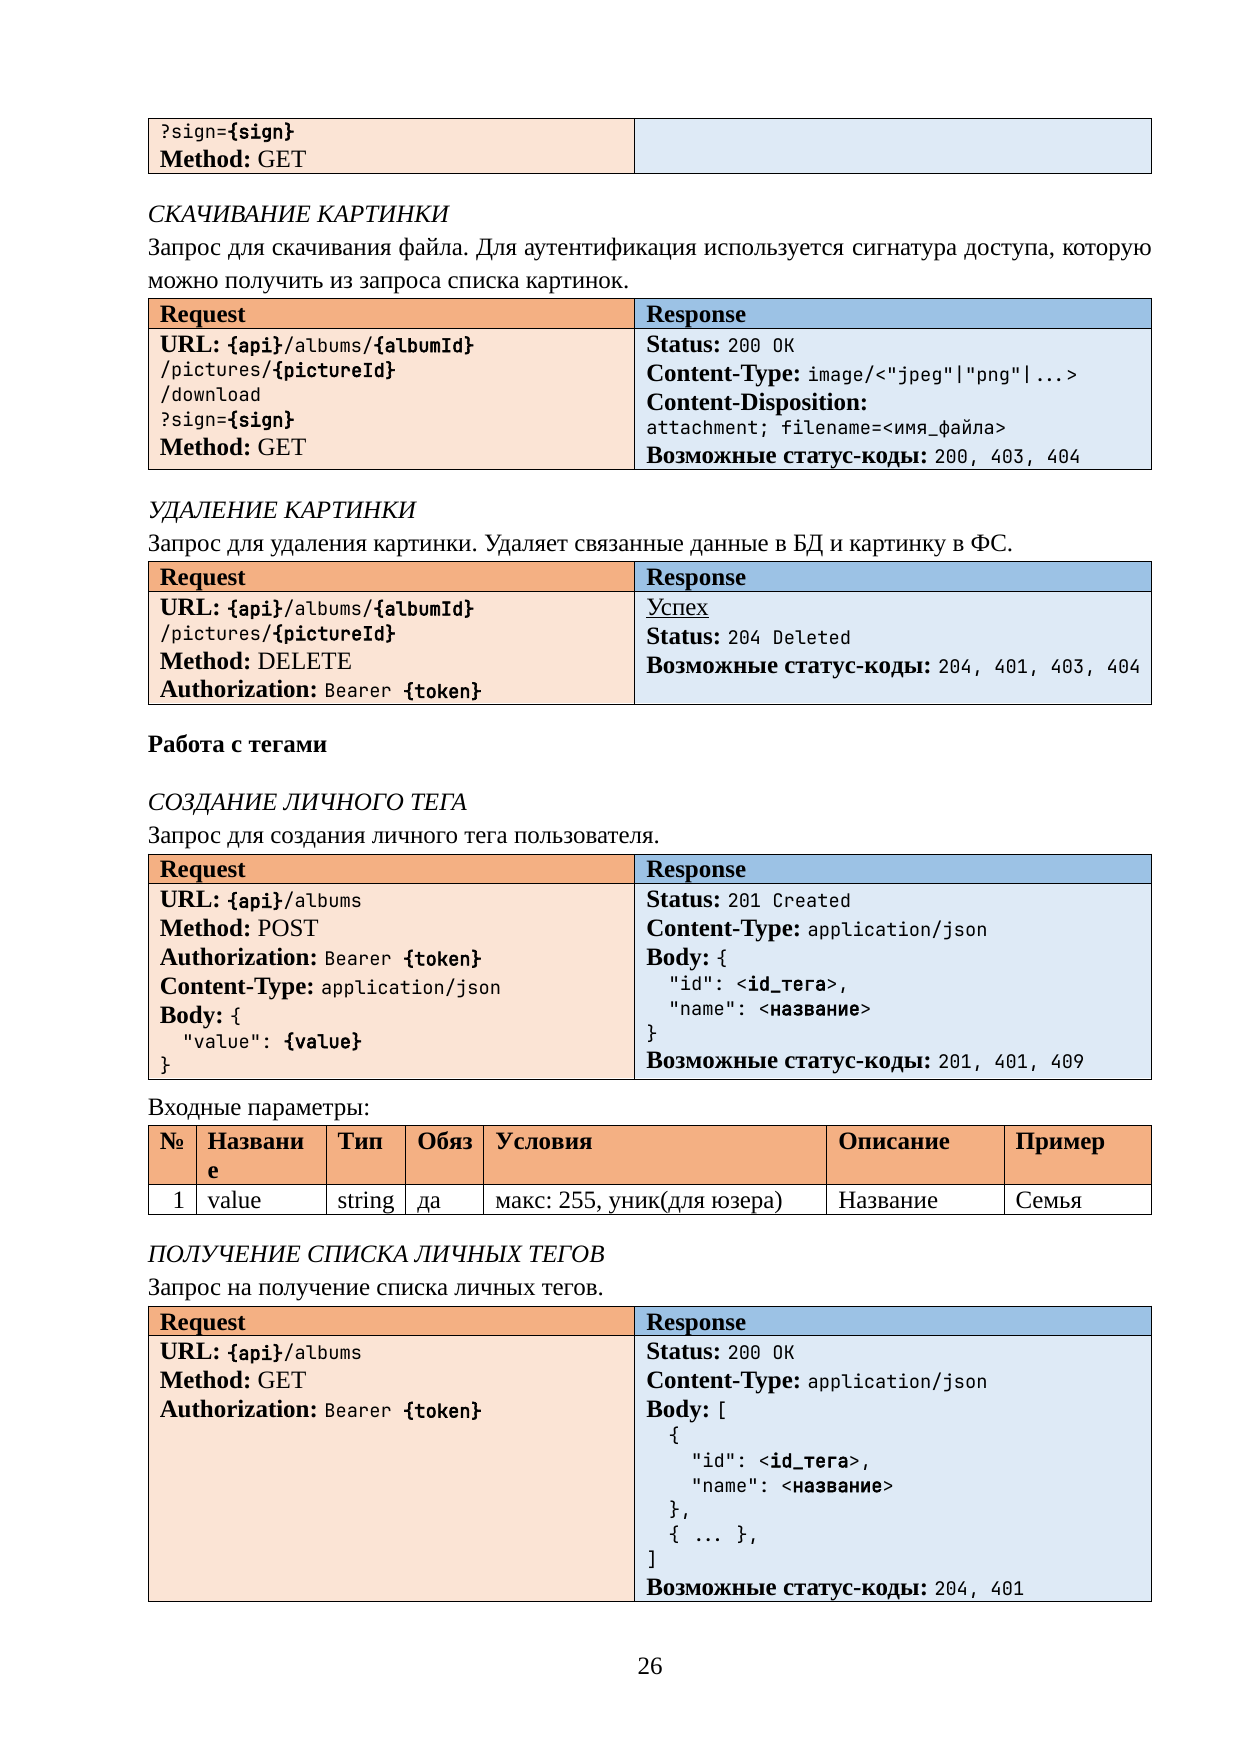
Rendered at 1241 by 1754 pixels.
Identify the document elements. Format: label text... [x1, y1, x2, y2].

table_header Response [635, 1307, 1151, 1335]
subtitle Скачивание картинки [148, 199, 1152, 227]
text Запрос для создания личного тега пользователя. [148, 821, 1152, 849]
table_header Response [635, 562, 1151, 591]
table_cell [149, 119, 634, 173]
table_cell URL: {api}/albums/{albumId} /pictures/{pictureId} Method: DELETE Authorization: Bearer {token} [149, 592, 634, 703]
table_header Описание [827, 1126, 1004, 1184]
table_cell value [197, 1185, 326, 1213]
subtitle Работа с тегами [148, 729, 1152, 758]
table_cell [635, 119, 1151, 173]
table_header Request [149, 562, 634, 591]
subtitle Удаление картинки [148, 495, 1152, 524]
table_cell Status: 200 OK Content-Type: image/<"jpeg"|"png"|...> Content-Disposition: attachment; filename=<имя_файла> Возможные статус-коды: 200, 403, 404 [635, 329, 1151, 469]
table_cell Название [827, 1185, 1004, 1213]
table_header Response [635, 299, 1151, 328]
table_cell макс: 255, уник(для юзера) [484, 1185, 826, 1213]
table_cell да [406, 1185, 483, 1213]
table_header Тип [327, 1126, 405, 1184]
table_cell URL: {api}/albums Method: GET Authorization: Bearer {token} [149, 1336, 634, 1601]
table_cell URL: {api}/albums/{albumId} /pictures/{pictureId} /download ?sign={sign} Method: GET [149, 329, 634, 469]
table_cell Успех Status: 204 Deleted Возможные статус-коды: 204, 401, 403, 404 [635, 592, 1151, 703]
text Запрос на получение списка личных тегов. [148, 1272, 1152, 1301]
text Запрос для скачивания файла. Для аутентификация используется сигнатура доступа, которую можно получить из запроса списка картинок. [148, 232, 1152, 293]
table_cell Семья [1005, 1185, 1151, 1213]
table_header Request [149, 299, 634, 328]
table_header Условия [484, 1126, 826, 1184]
table_cell Status: 201 Created Content-Type: application/json Body: { "id": <id_тега>, "name": <название> } Возможные статус-коды: 201, 401, 409 [635, 884, 1151, 1078]
table_header Request [149, 1307, 634, 1335]
text Запрос для удаления картинки. Удаляет связанные данные в БД и картинку в ФС. [148, 528, 1152, 557]
table_cell URL: {api}/albums Method: POST Authorization: Bearer {token} Content-Type: application/json Body: { "value": {value} } [149, 884, 634, 1078]
table_header Обяз [406, 1126, 483, 1184]
table_header № [149, 1126, 196, 1184]
table_cell Status: 200 OK Content-Type: application/json Body: [ { "id": <id_тега>, "name": <название> }, { ... }, ] Возможные статус-коды: 204, 401 [635, 1336, 1151, 1601]
table_header Response [635, 855, 1151, 883]
table_header Название [197, 1126, 326, 1184]
table_header Пример [1005, 1126, 1151, 1184]
subtitle Создание личного тега [148, 787, 1152, 816]
table_cell 1 [149, 1185, 196, 1213]
table_header Request [149, 855, 634, 883]
table_cell string [327, 1185, 405, 1213]
text Входные параметры: [148, 1092, 1152, 1121]
subtitle Получение списка личных тегов [148, 1239, 1152, 1268]
